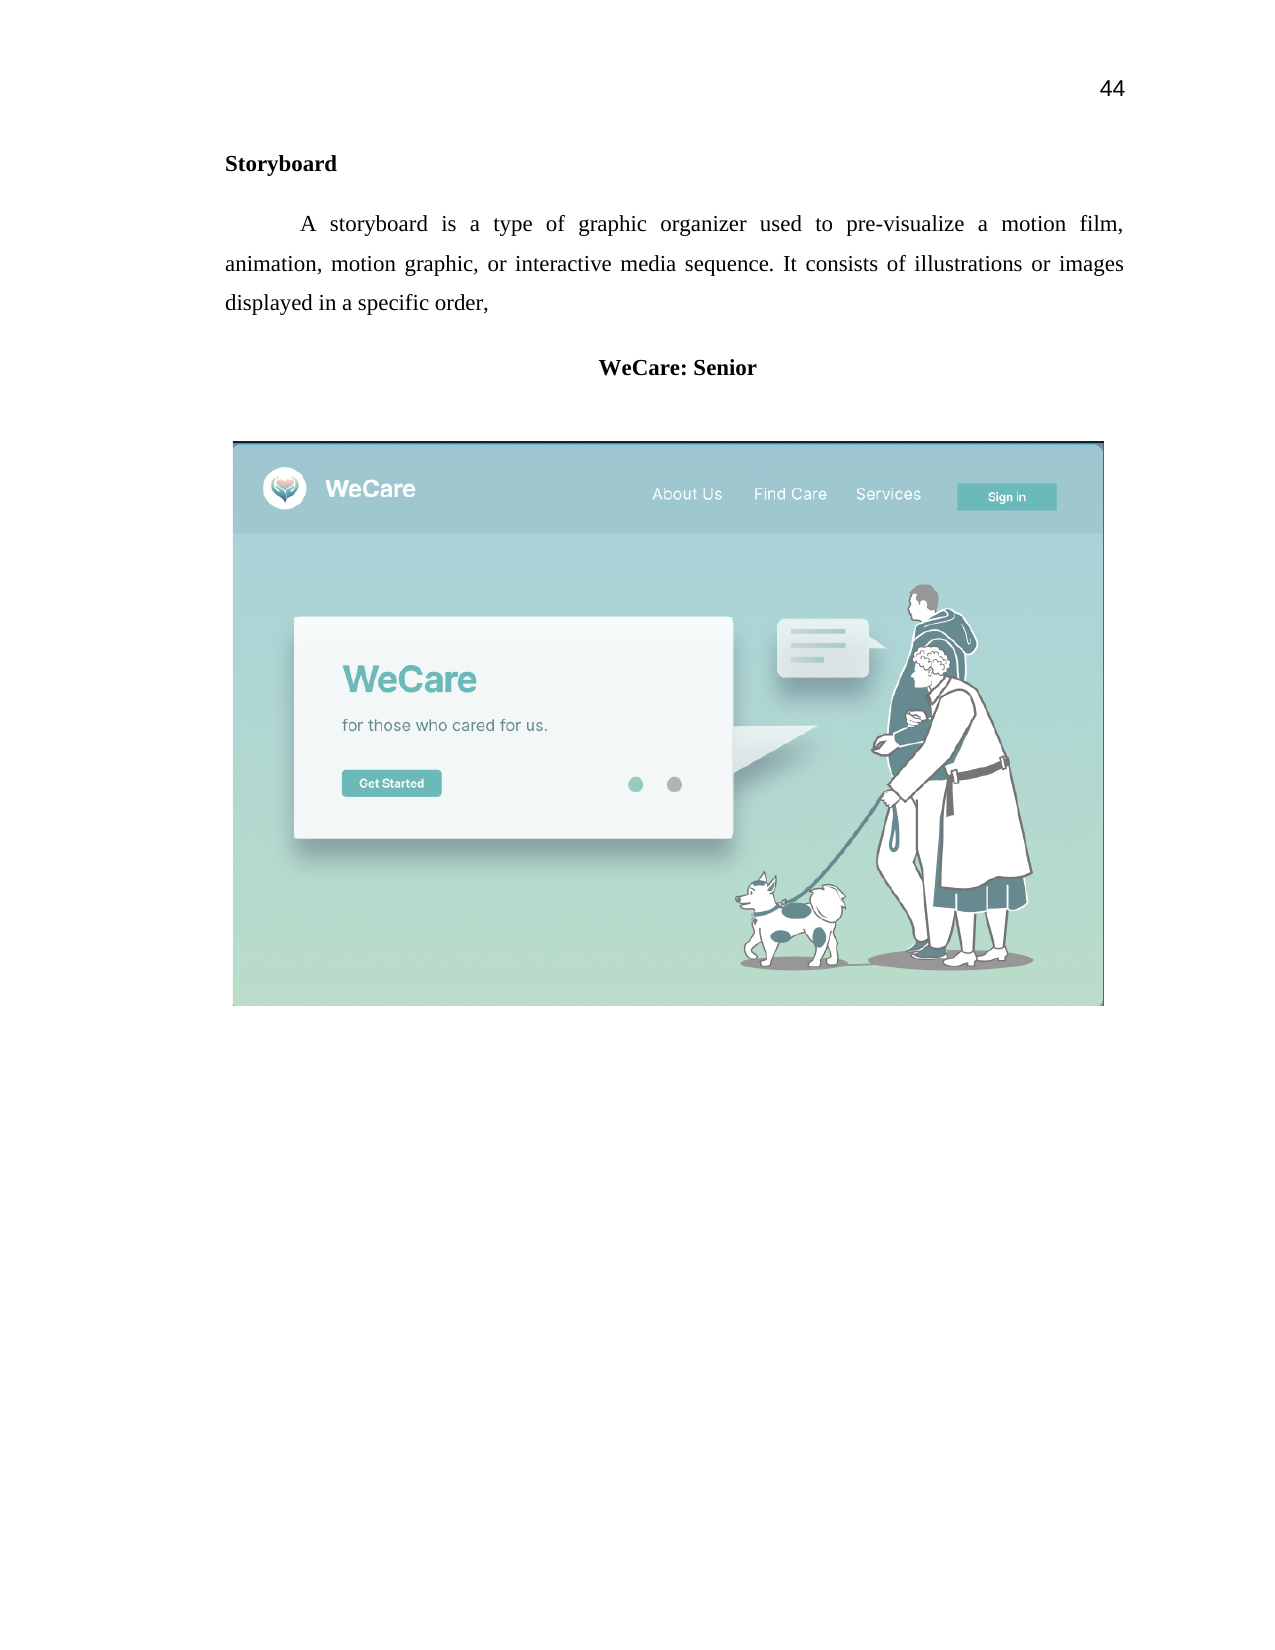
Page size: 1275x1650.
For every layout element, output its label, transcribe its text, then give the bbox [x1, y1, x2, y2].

picture [232, 441, 1104, 1006]
text Storyboard [225, 150, 1125, 176]
text A storyboard is a type of graphic organizer used to pre-visualize a motion film, animation, motion graphic, or interactive media sequence. It consists of illustrations or images displayed in a specific order, [225, 276, 1125, 316]
text A storyboard is a type of graphic organizer used to pre-visualize a motion film, animation, motion graphic, or interactive media sequence. It consists of illustrations or images displayed in a specific order, [225, 210, 1125, 250]
subtitle WeCare: Senior [225, 354, 1125, 380]
